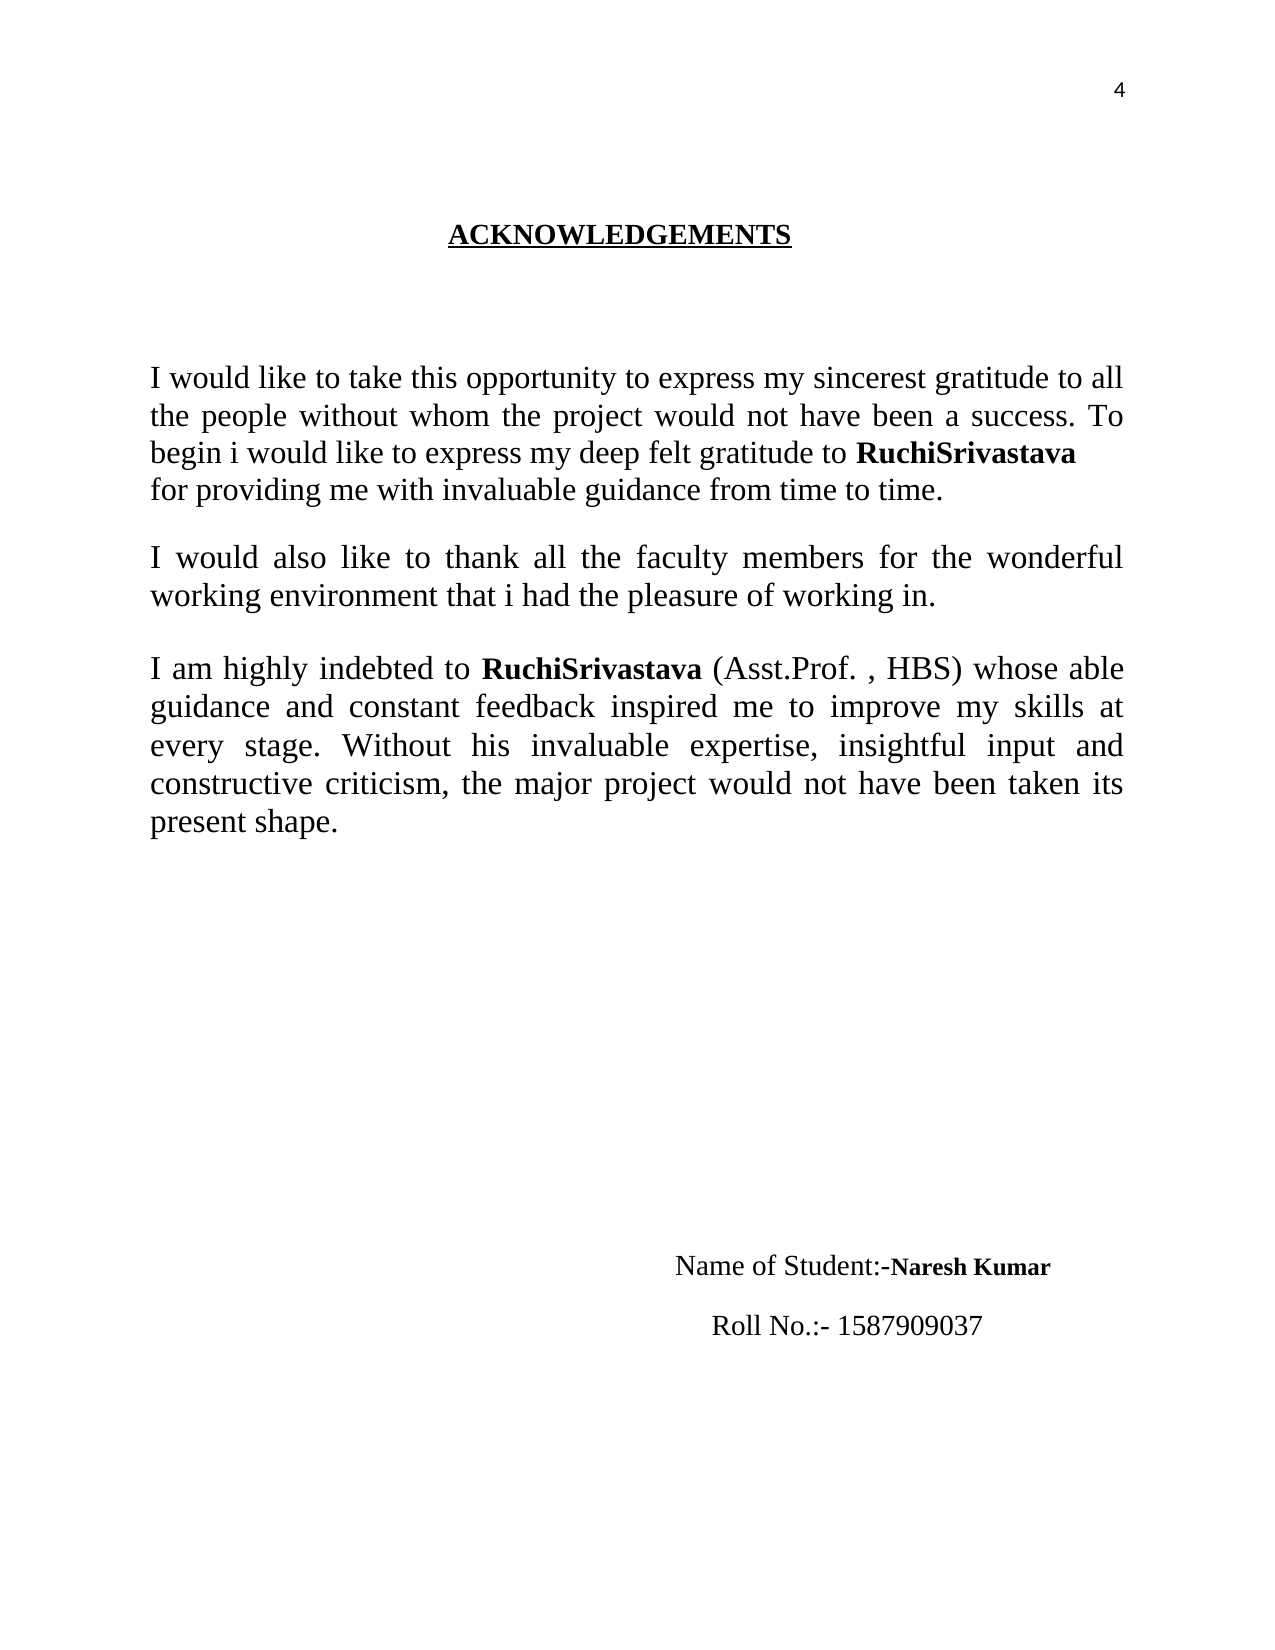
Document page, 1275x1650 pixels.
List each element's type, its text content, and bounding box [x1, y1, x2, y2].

text Name of Student:-Naresh Kumar [675, 1248, 1125, 1282]
text ACKNOWLEDGEMENTS [448, 217, 1125, 251]
text Roll No.:- 1587909037 [675, 1308, 1125, 1342]
text I am highly indebted to RuchiSrivastava (Asst.Prof. , HBS) whose able guidance and constant feedback inspired me to improve my skills at every stage. Without his invaluable expertise, insightful input and constructive criticism, the major project would not have been taken its present shape. [150, 648, 1125, 840]
text for providing me with invaluable guidance from time to time. [150, 470, 1125, 507]
text I would also like to thank all the faculty members for the wonderful working environment that i had the pleasure of working in. [150, 537, 1125, 614]
text I would like to take this opportunity to express my sincerest gratitude to all the people without whom the project would not have been a success. To begin i would like to express my deep felt gratitude to RuchiSrivastava [150, 359, 1125, 470]
